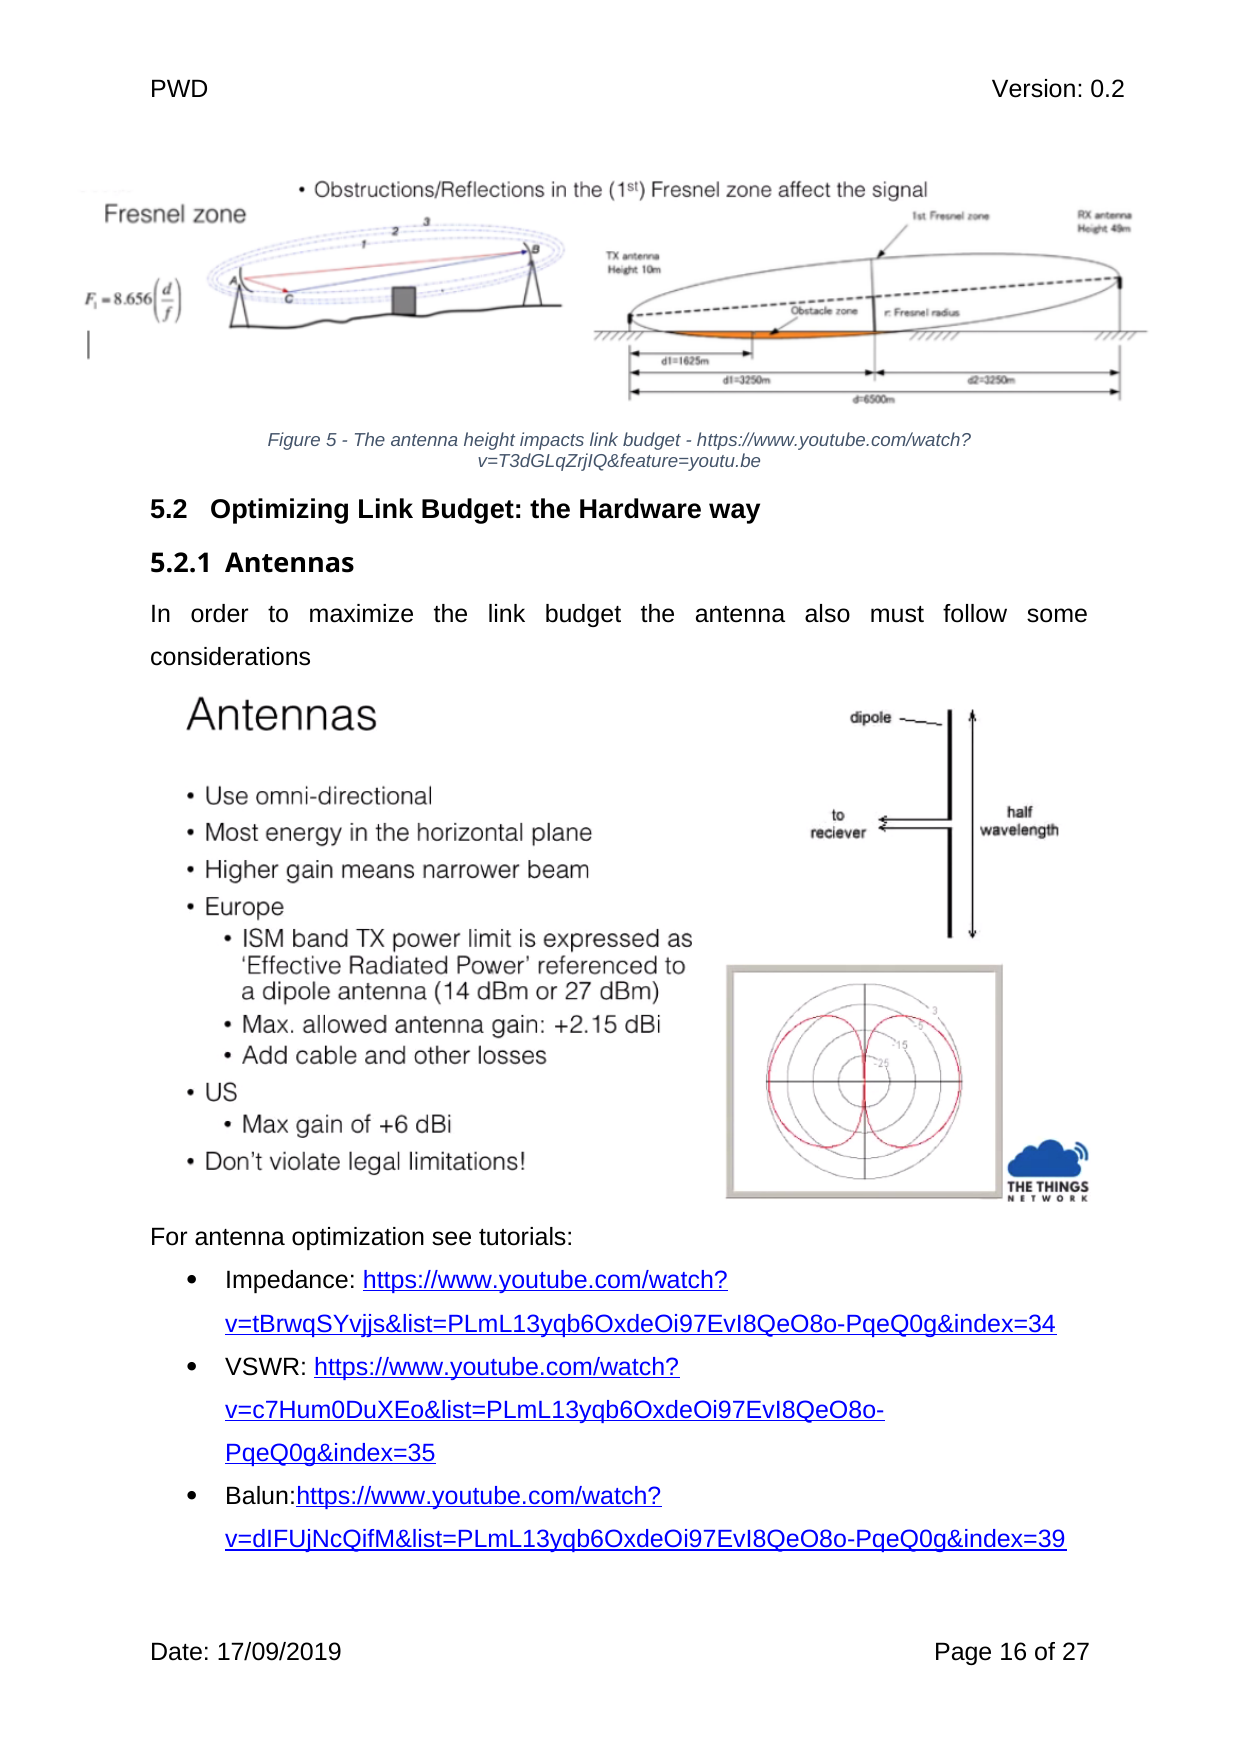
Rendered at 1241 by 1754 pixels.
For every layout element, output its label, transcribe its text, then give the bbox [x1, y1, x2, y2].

list Impedance: https://www.youtube.com/watch?v=tBrwqSYvjjs&list=PLmL13yqb6OxdeOi97EvI8QeO8o-PqeQ0g&index=34 [187, 1265, 1090, 1337]
subtitle Optimizing Link Budget: the Hardware way [150, 493, 1090, 524]
picture [61, 150, 1169, 415]
picture [150, 685, 1096, 1208]
text For antenna optimization see tutorials: [150, 1222, 1090, 1251]
text In order to maximize the link budget the antenna also must follow some considerations [150, 599, 1090, 671]
subtitle Antennas [150, 544, 1090, 581]
list Balun:https://www.youtube.com/watch?v=dIFUjNcQifM&list=PLmL13yqb6OxdeOi97EvI8QeO8o-PqeQ0g&index=39 [187, 1481, 1090, 1553]
list VSWR: https://www.youtube.com/watch?v=c7Hum0DuXEo&list=PLmL13yqb6OxdeOi97EvI8QeO8o-PqeQ0g&index=35 [187, 1352, 1090, 1467]
text Figure 5 - The antenna height impacts link budget - https://www.youtube.com/watch?v=T3dGLqZrjIQ&feature=youtu.be [150, 429, 1090, 472]
